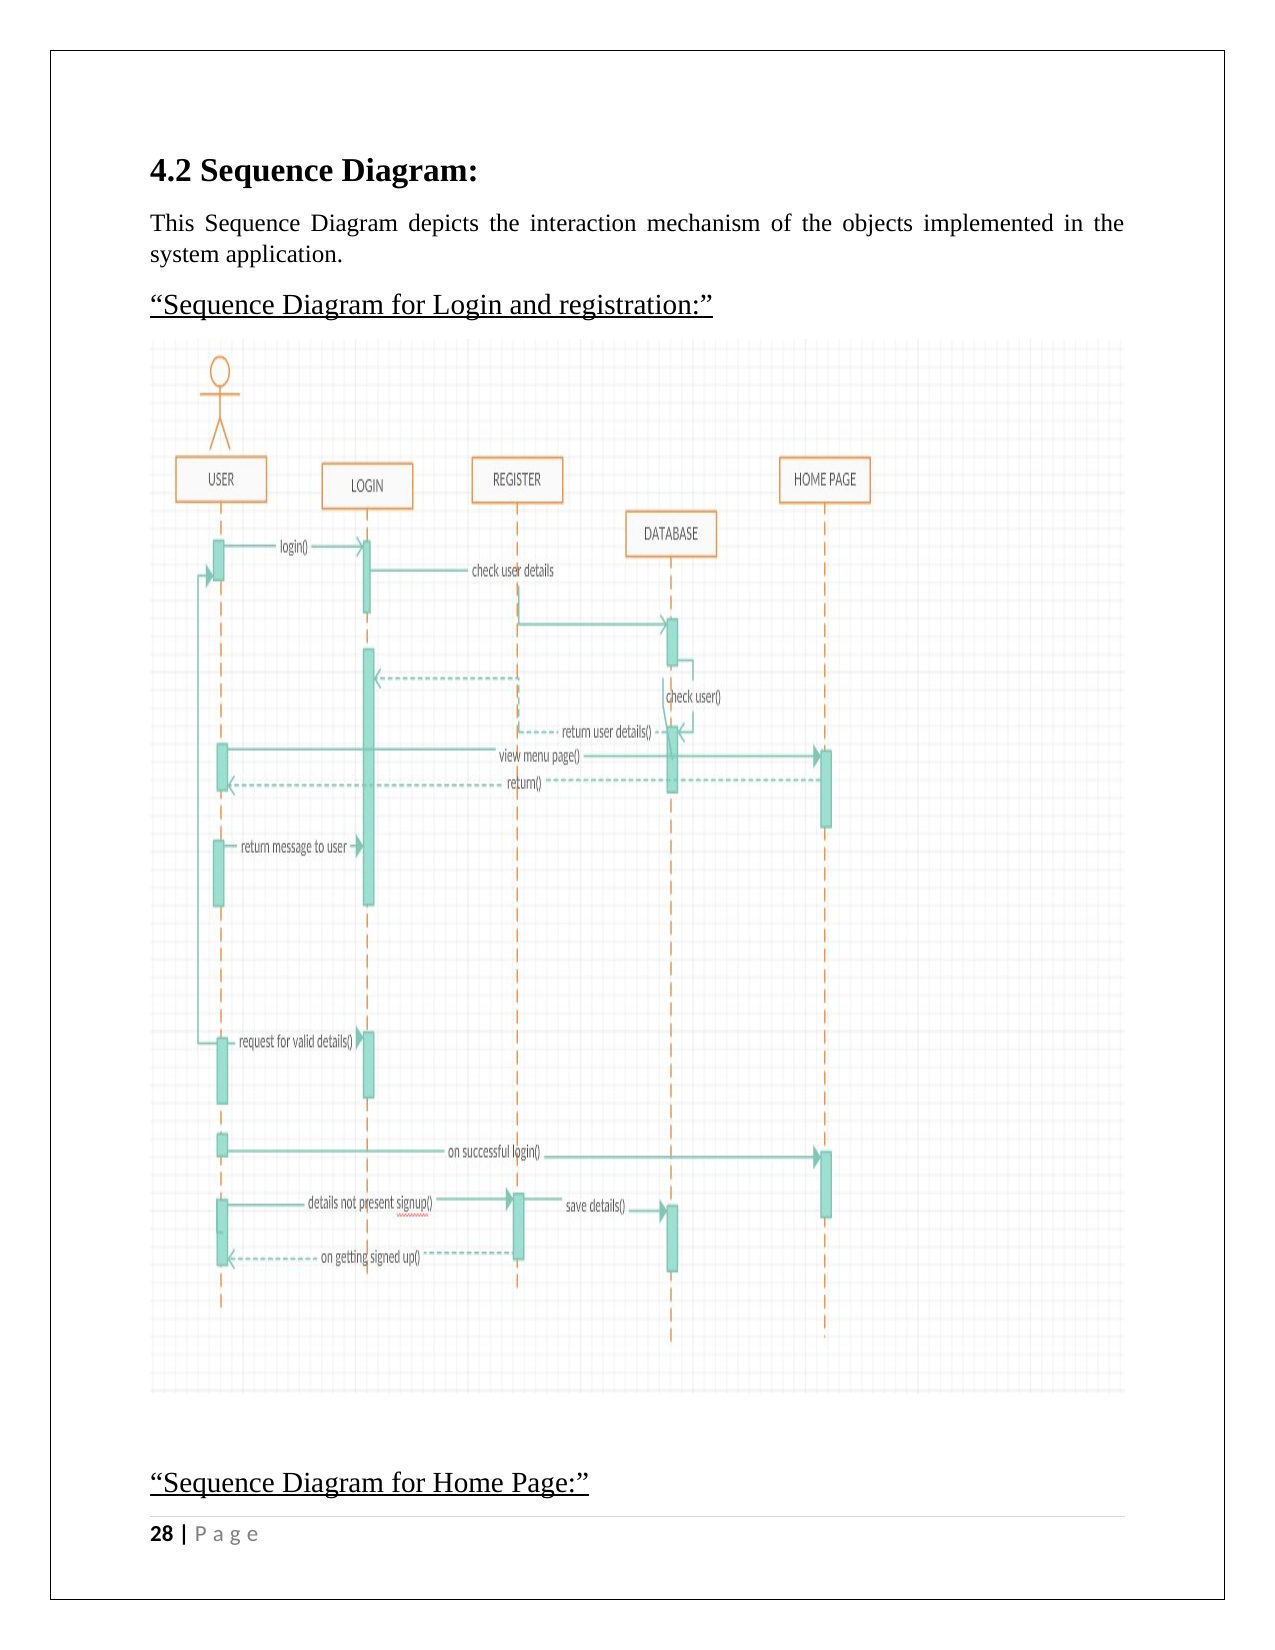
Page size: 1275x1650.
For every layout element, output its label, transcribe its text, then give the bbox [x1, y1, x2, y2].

text This Sequence Diagram depicts the interaction mechanism of the objects implemented in the system application. [150, 208, 1125, 268]
text “Sequence Diagram for Home Page:” [150, 1465, 1125, 1498]
picture [150, 339, 1125, 1394]
text 4.2 Sequence Diagram: [150, 150, 1125, 188]
text “Sequence Diagram for Login and registration:” [150, 287, 1125, 320]
